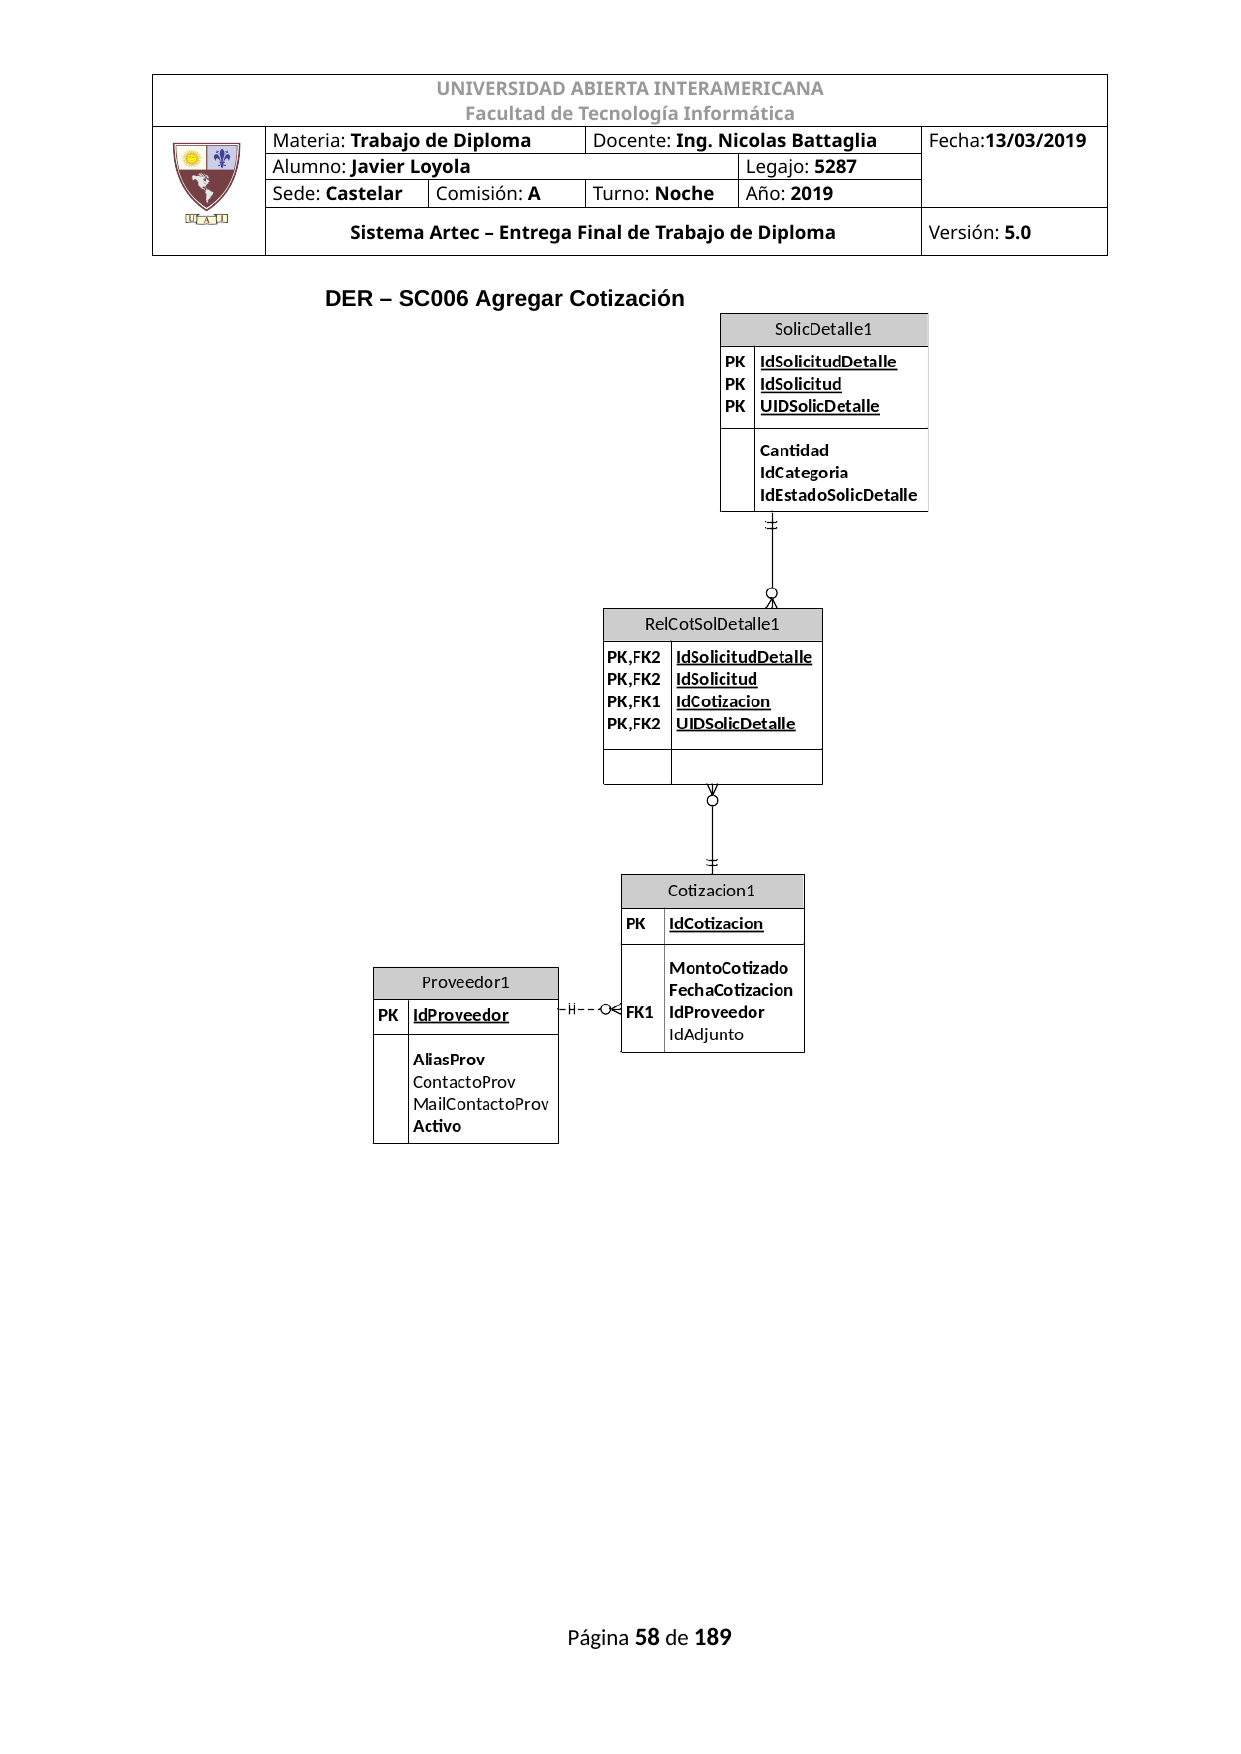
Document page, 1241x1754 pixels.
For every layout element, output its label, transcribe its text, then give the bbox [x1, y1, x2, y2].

text DER – SC006 Agregar Cotización [251, 284, 1122, 311]
picture [157, 136, 257, 228]
